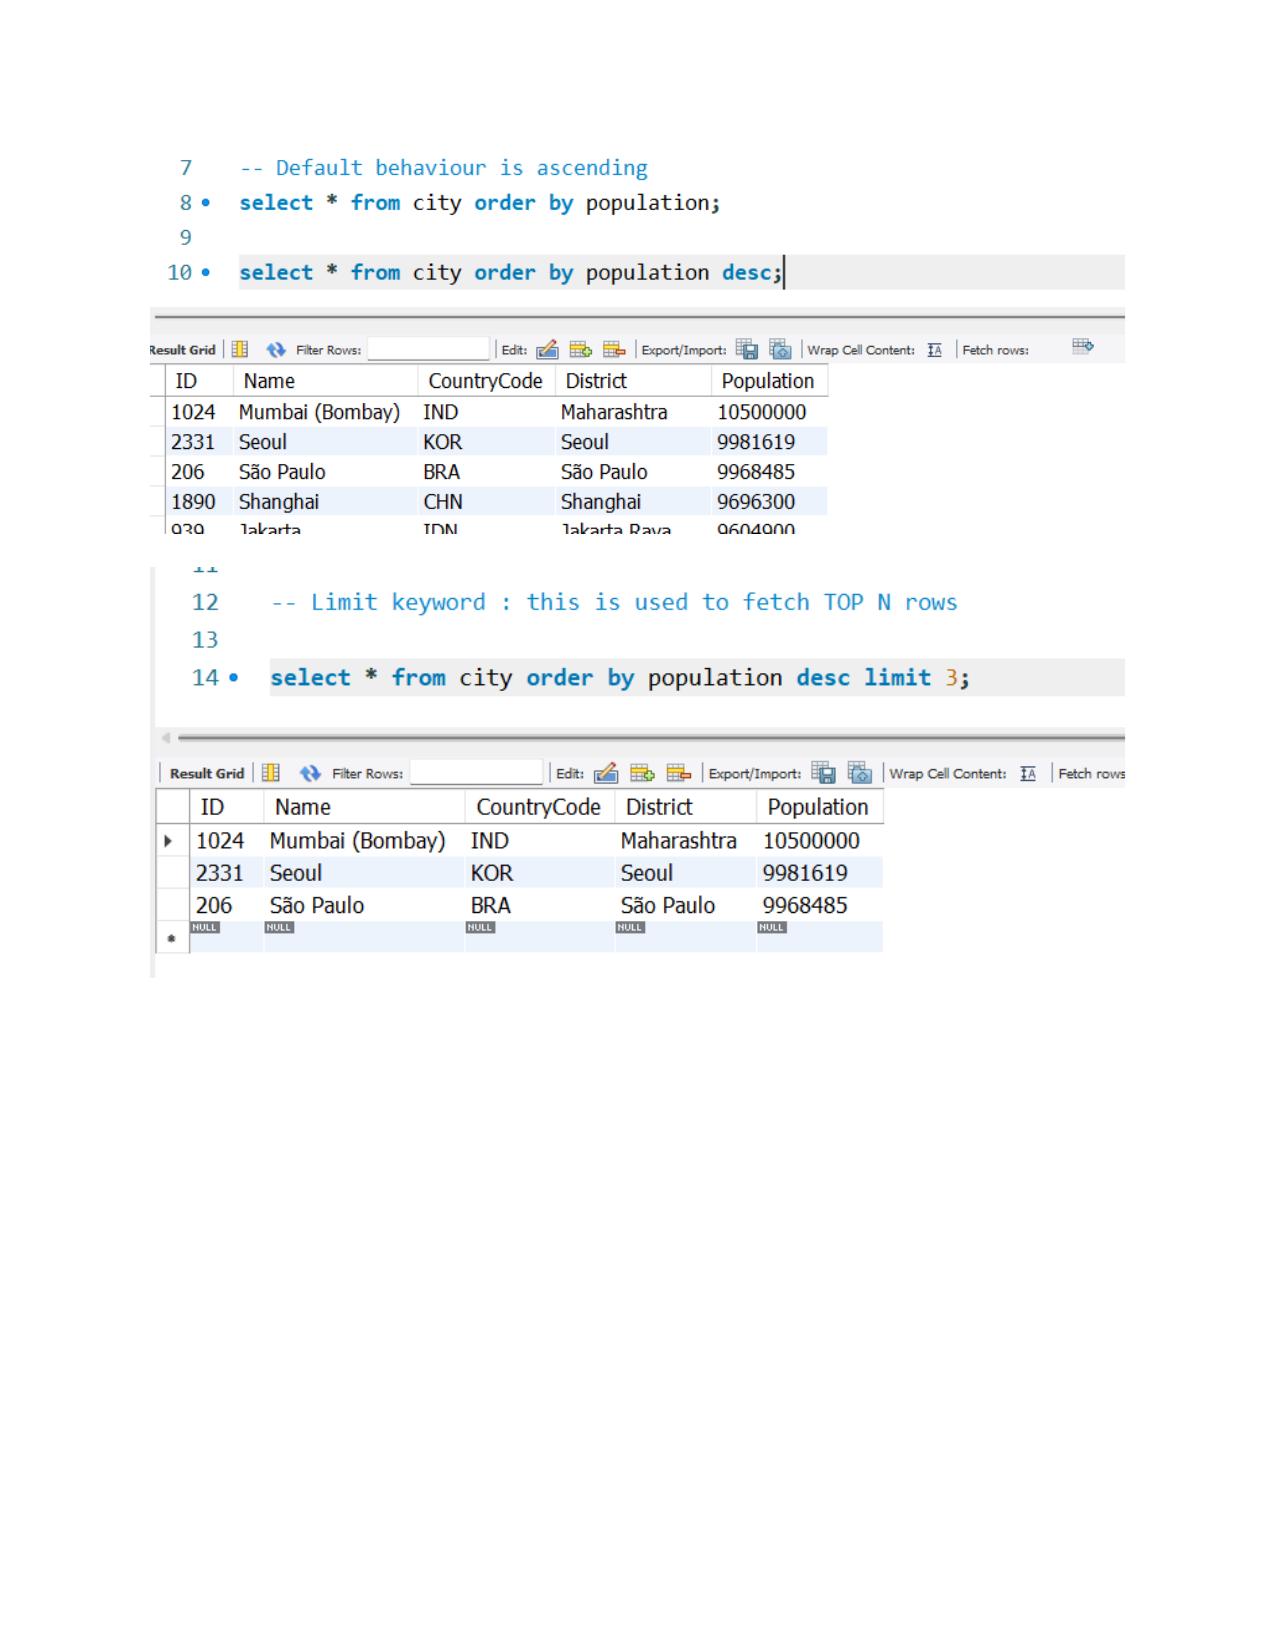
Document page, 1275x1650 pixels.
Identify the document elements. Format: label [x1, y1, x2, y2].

picture [150, 150, 1125, 534]
picture [150, 567, 1125, 978]
